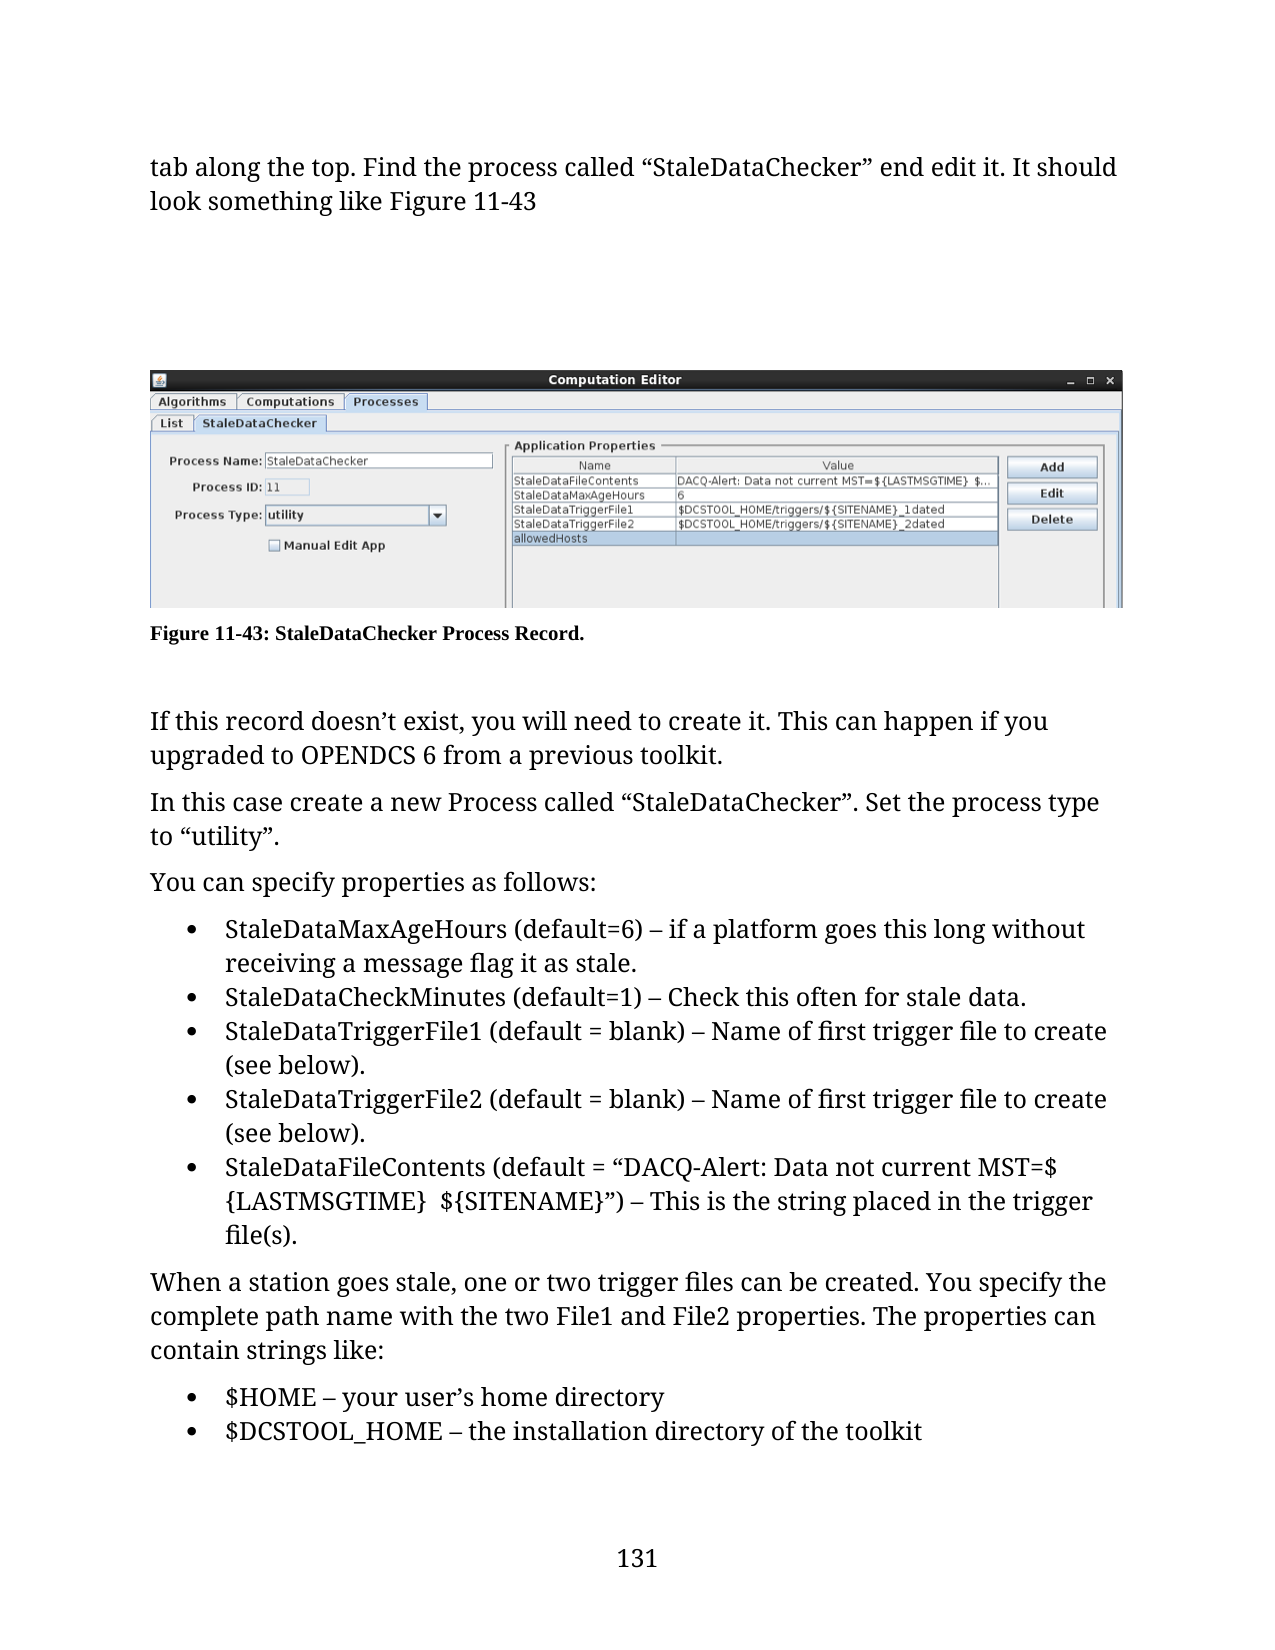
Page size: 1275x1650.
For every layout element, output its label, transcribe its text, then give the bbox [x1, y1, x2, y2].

list $HOME – your user’s home directory [187, 1379, 1125, 1413]
list StaleDataTriggerFile1 (default = blank) – Name of first trigger file to create (see below). [187, 1013, 1125, 1082]
list StaleDataCheckMinutes (default=1) – Check this often for stale data. [187, 979, 1125, 1013]
picture [150, 370, 1123, 608]
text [150, 150, 1125, 218]
list StaleDataTriggerFile2 (default = blank) – Name of first trigger file to create (see below). [187, 1082, 1125, 1150]
text You can specify properties as follows: [150, 865, 1125, 899]
text If this record doesn’t exist, you will need to create it. This can happen if you upgraded to OPENDCS 6 from a previous toolkit. [150, 703, 1125, 772]
text In this case create a new Process called “StaleDataChecker”. Set the process type to “utility”. [150, 784, 1125, 852]
list StaleDataFileContents (default = “DACQ-Alert: Data not current MST=${LASTMSGTIME} ${SITENAME}”) – This is the string placed in the trigger file(s). [187, 1150, 1125, 1252]
list StaleDataMaxAgeHours (default=6) – if a platform goes this long without receiving a message flag it as stale. [187, 911, 1125, 979]
list $DCSTOOL_HOME – the installation directory of the toolkit [187, 1413, 1125, 1447]
text When a station goes stale, one or two trigger files can be created. You specify the complete path name with the two File1 and File2 properties. The properties can contain strings like: [150, 1264, 1125, 1367]
